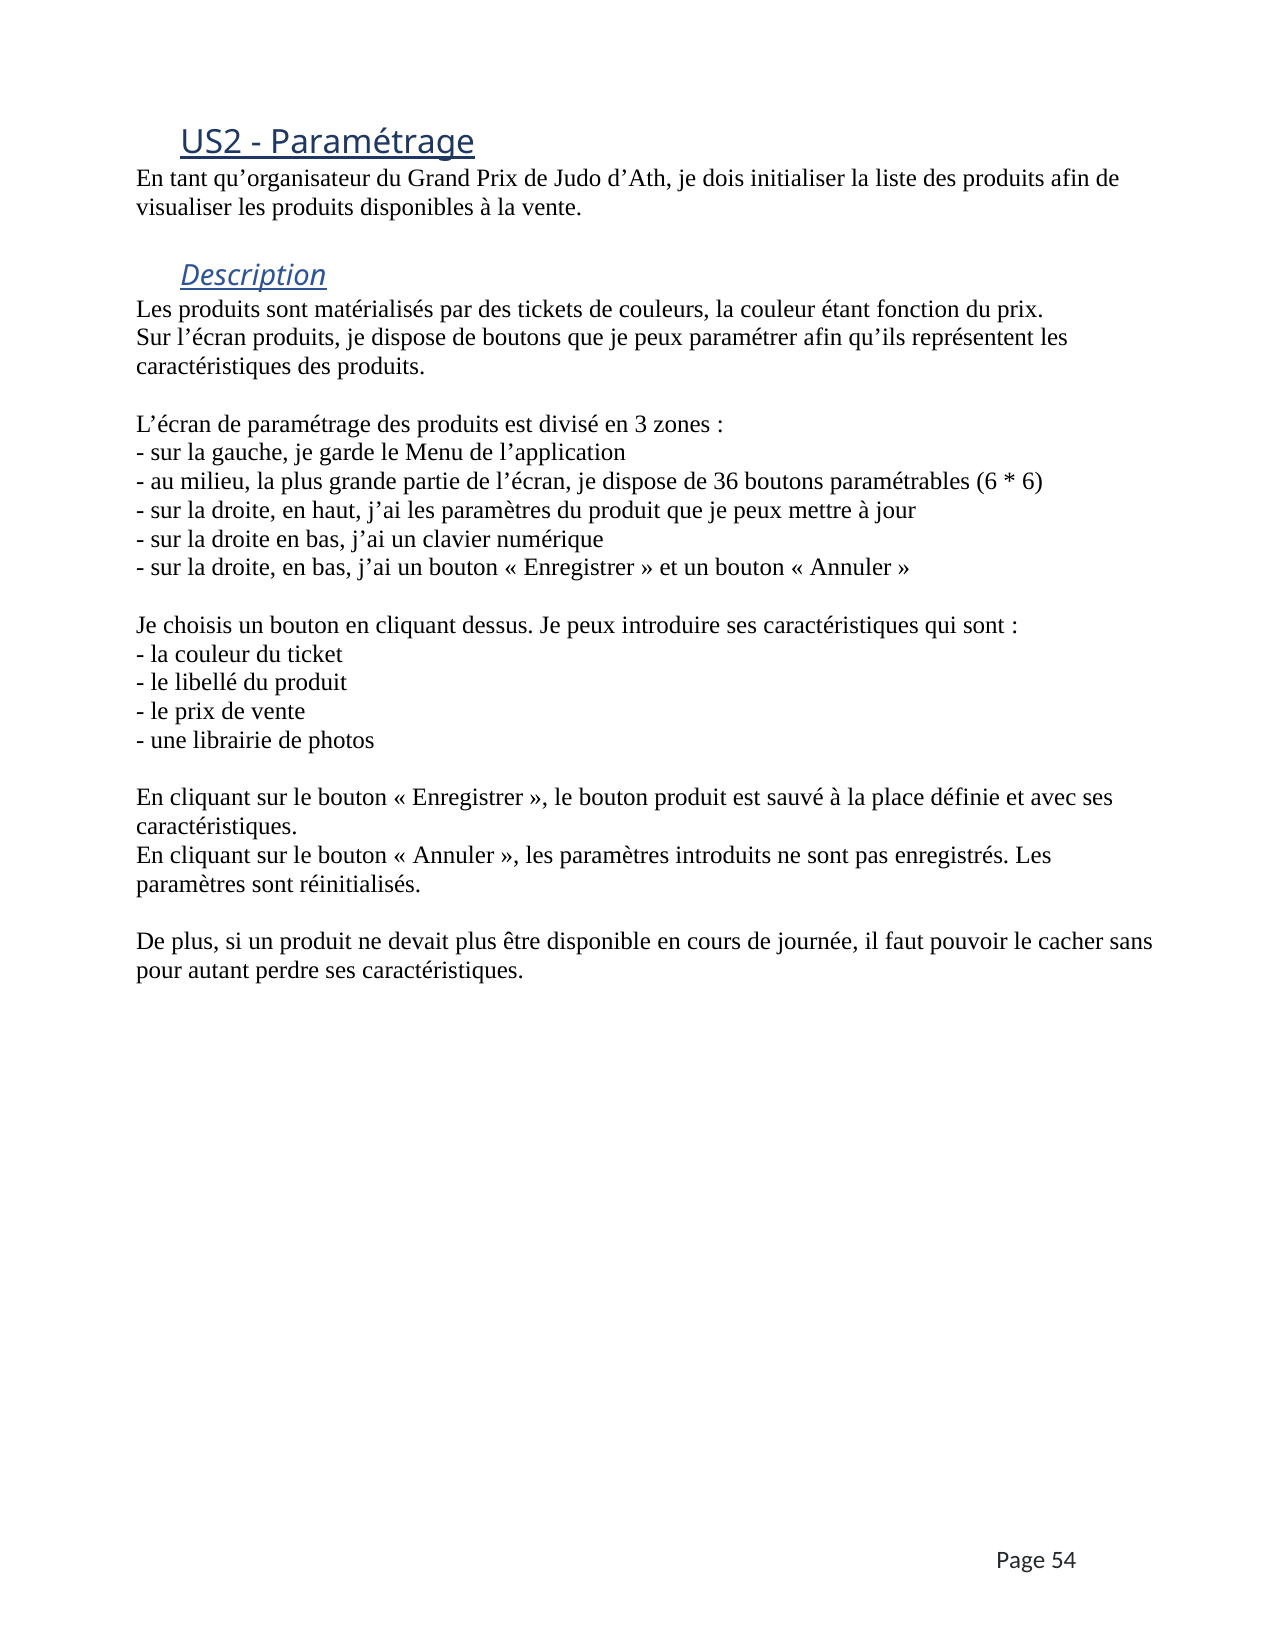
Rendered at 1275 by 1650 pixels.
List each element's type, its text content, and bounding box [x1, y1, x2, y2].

text En cliquant sur le bouton « Enregistrer », le bouton produit est sauvé à la place définie et avec ses caractéristiques. [136, 782, 1157, 840]
text - au milieu, la plus grande partie de l’écran, je dispose de 36 boutons paramétrables (6 * 6) [136, 466, 1157, 495]
text - sur la droite en bas, j’ai un clavier numérique [136, 524, 1157, 552]
text - sur la droite, en bas, j’ai un bouton « Enregistrer » et un bouton « Annuler » [136, 552, 1157, 581]
text - la couleur du ticket [136, 639, 1157, 667]
text En cliquant sur le bouton « Annuler », les paramètres introduits ne sont pas enregistrés. Les paramètres sont réinitialisés. [136, 840, 1157, 897]
text En tant qu’organisateur du Grand Prix de Judo d’Ath, je dois initialiser la liste des produits afin de visualiser les produits disponibles à la vente. [136, 163, 1157, 221]
text - sur la droite, en haut, j’ai les paramètres du produit que je peux mettre à jour [136, 495, 1157, 524]
text Les produits sont matérialisés par des tickets de couleurs, la couleur étant fonction du prix. [136, 294, 1157, 322]
text - une librairie de photos [136, 725, 1157, 754]
text - le prix de vente [136, 696, 1157, 725]
subtitle US2 - Paramétrage [180, 118, 1157, 163]
text - sur la gauche, je garde le Menu de l’application [136, 437, 1157, 466]
text L’écran de paramétrage des produits est divisé en 3 zones : [136, 409, 1157, 437]
subtitle Description [151, 254, 1157, 294]
text De plus, si un produit ne devait plus être disponible en cours de journée, il faut pouvoir le cacher sans pour autant perdre ses caractéristiques. [136, 926, 1157, 984]
text - le libellé du produit [136, 667, 1157, 696]
text Je choisis un bouton en cliquant dessus. Je peux introduire ses caractéristiques qui sont : [136, 610, 1157, 639]
text Sur l’écran produits, je dispose de boutons que je peux paramétrer afin qu’ils représentent les caractéristiques des produits. [136, 322, 1157, 380]
